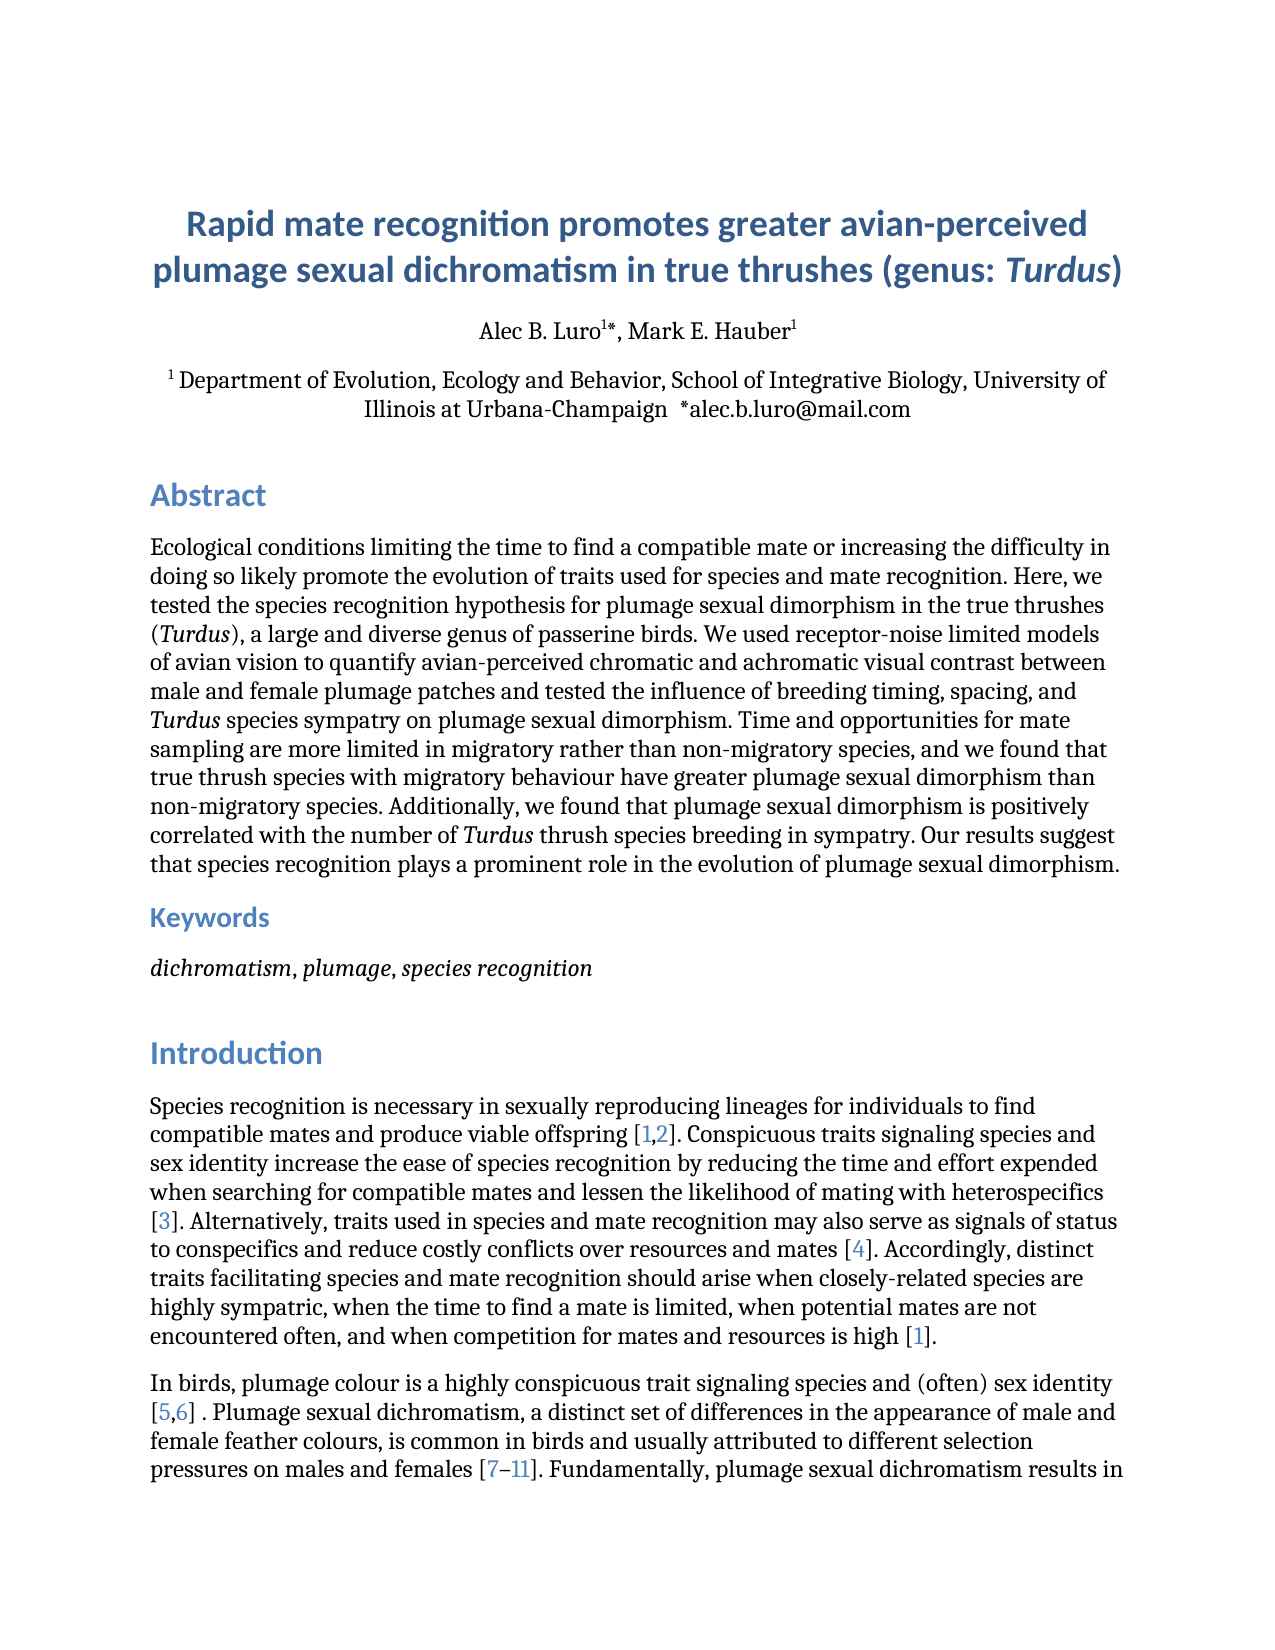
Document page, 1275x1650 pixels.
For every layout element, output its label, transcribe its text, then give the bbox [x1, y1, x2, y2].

subtitle Keywords [150, 899, 1125, 935]
title Rapid mate recognition promotes greater avian-perceived plumage sexual dichromatism in true thrushes (genus: Turdus) [150, 200, 1125, 292]
text Alec B. Luro1*, Mark E. Hauber1 [150, 317, 1125, 345]
text Species recognition is necessary in sexually reproducing lineages for individuals to find compatible mates and produce viable offspring [1,2]. Conspicuous traits signaling species and sex identity increase the ease of species recognition by reducing the time and effort expended when searching for compatible mates and lessen the likelihood of mating with heterospecifics [3]. Alternatively, traits used in species and mate recognition may also serve as signals of status to conspecifics and reduce costly conflicts over resources and mates [4]. Accordingly, distinct traits facilitating species and mate recognition should arise when closely-related species are highly sympatric, when the time to find a mate is limited, when potential mates are not encountered often, and when competition for mates and resources is high [1]. [150, 1092, 1125, 1350]
subtitle Introduction [150, 1032, 1125, 1073]
text 1 Department of Evolution, Ecology and Behavior, School of Integrative Biology, University of Illinois at Urbana-Champaign *alec.b.luro@mail.com [150, 366, 1125, 424]
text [150, 1369, 1125, 1484]
text Ecological conditions limiting the time to find a compatible mate or increasing the difficulty in doing so likely promote the evolution of traits used for species and mate recognition. Here, we tested the species recognition hypothesis for plumage sexual dimorphism in the true thrushes (Turdus), a large and diverse genus of passerine birds. We used receptor-noise limited models of avian vision to quantify avian-perceived chromatic and achromatic visual contrast between male and female plumage patches and tested the influence of breeding timing, spacing, and Turdus species sympatry on plumage sexual dimorphism. Time and opportunities for mate sampling are more limited in migratory rather than non-migratory species, and we found that true thrush species with migratory behaviour have greater plumage sexual dimorphism than non-migratory species. Additionally, we found that plumage sexual dimorphism is positively correlated with the number of Turdus thrush species breeding in sympatry. Our results suggest that species recognition plays a prominent role in the evolution of plumage sexual dimorphism. [150, 533, 1125, 878]
subtitle Abstract [150, 474, 1125, 514]
text dichromatism, plumage, species recognition [150, 953, 1125, 982]
